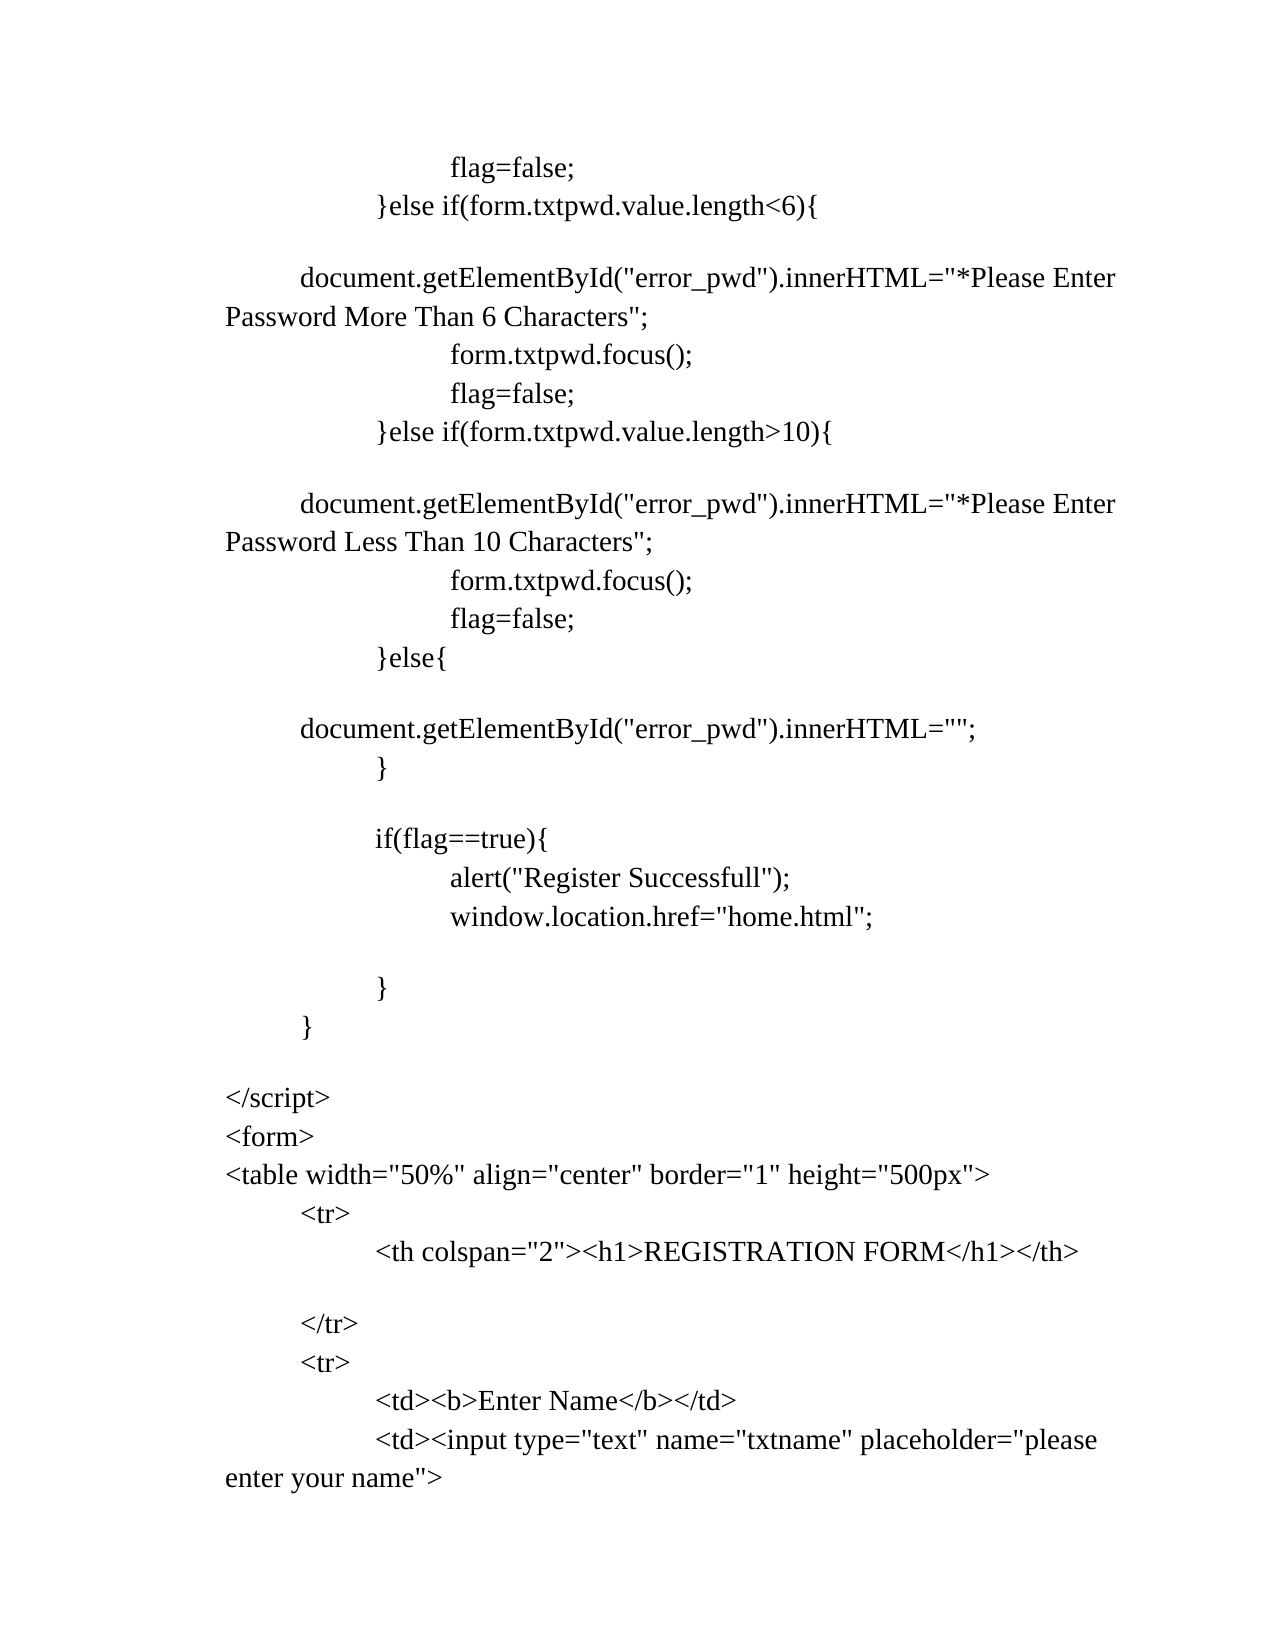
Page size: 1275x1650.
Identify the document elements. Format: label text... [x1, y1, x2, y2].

list <table width="50%" align="center" border="1" height="500px"> [225, 1157, 1125, 1191]
list <tr> [225, 1345, 1125, 1378]
list document.getElementById("error_pwd").innerHTML=""; [225, 678, 1125, 745]
list } [225, 750, 1125, 784]
list }else if(form.txtpwd.value.length>10){ [225, 414, 1125, 448]
list }else{ [225, 640, 1125, 673]
list <th colspan="2"><h1>REGISTRATION FORM</h1></th> [225, 1234, 1125, 1268]
list form.txtpwd.focus(); [225, 563, 1125, 596]
list document.getElementById("error_pwd").innerHTML="*Please Enter Password Less Than 10 Characters"; [225, 453, 1125, 558]
list if(flag==true){ [225, 822, 1125, 855]
list }else if(form.txtpwd.value.length<6){ [225, 188, 1125, 222]
list <tr> [225, 1196, 1125, 1229]
list <td><b>Enter Name</b></td> [225, 1383, 1125, 1417]
list </script> [225, 1080, 1125, 1114]
list flag=false; [225, 150, 1125, 183]
list alert("Register Successfull"); [225, 860, 1125, 894]
list document.getElementById("error_pwd").innerHTML="*Please Enter Password More Than 6 Characters"; [225, 227, 1125, 332]
list flag=false; [225, 376, 1125, 409]
list <form> [225, 1119, 1125, 1152]
list <td><input type="text" name="txtname" placeholder="please enter your name"> [225, 1422, 1125, 1494]
list } [225, 970, 1125, 1004]
list form.txtpwd.focus(); [225, 337, 1125, 371]
list window.location.href="home.html"; [225, 899, 1125, 932]
list flag=false; [225, 601, 1125, 635]
list } [225, 1009, 1125, 1042]
list </tr> [225, 1306, 1125, 1340]
